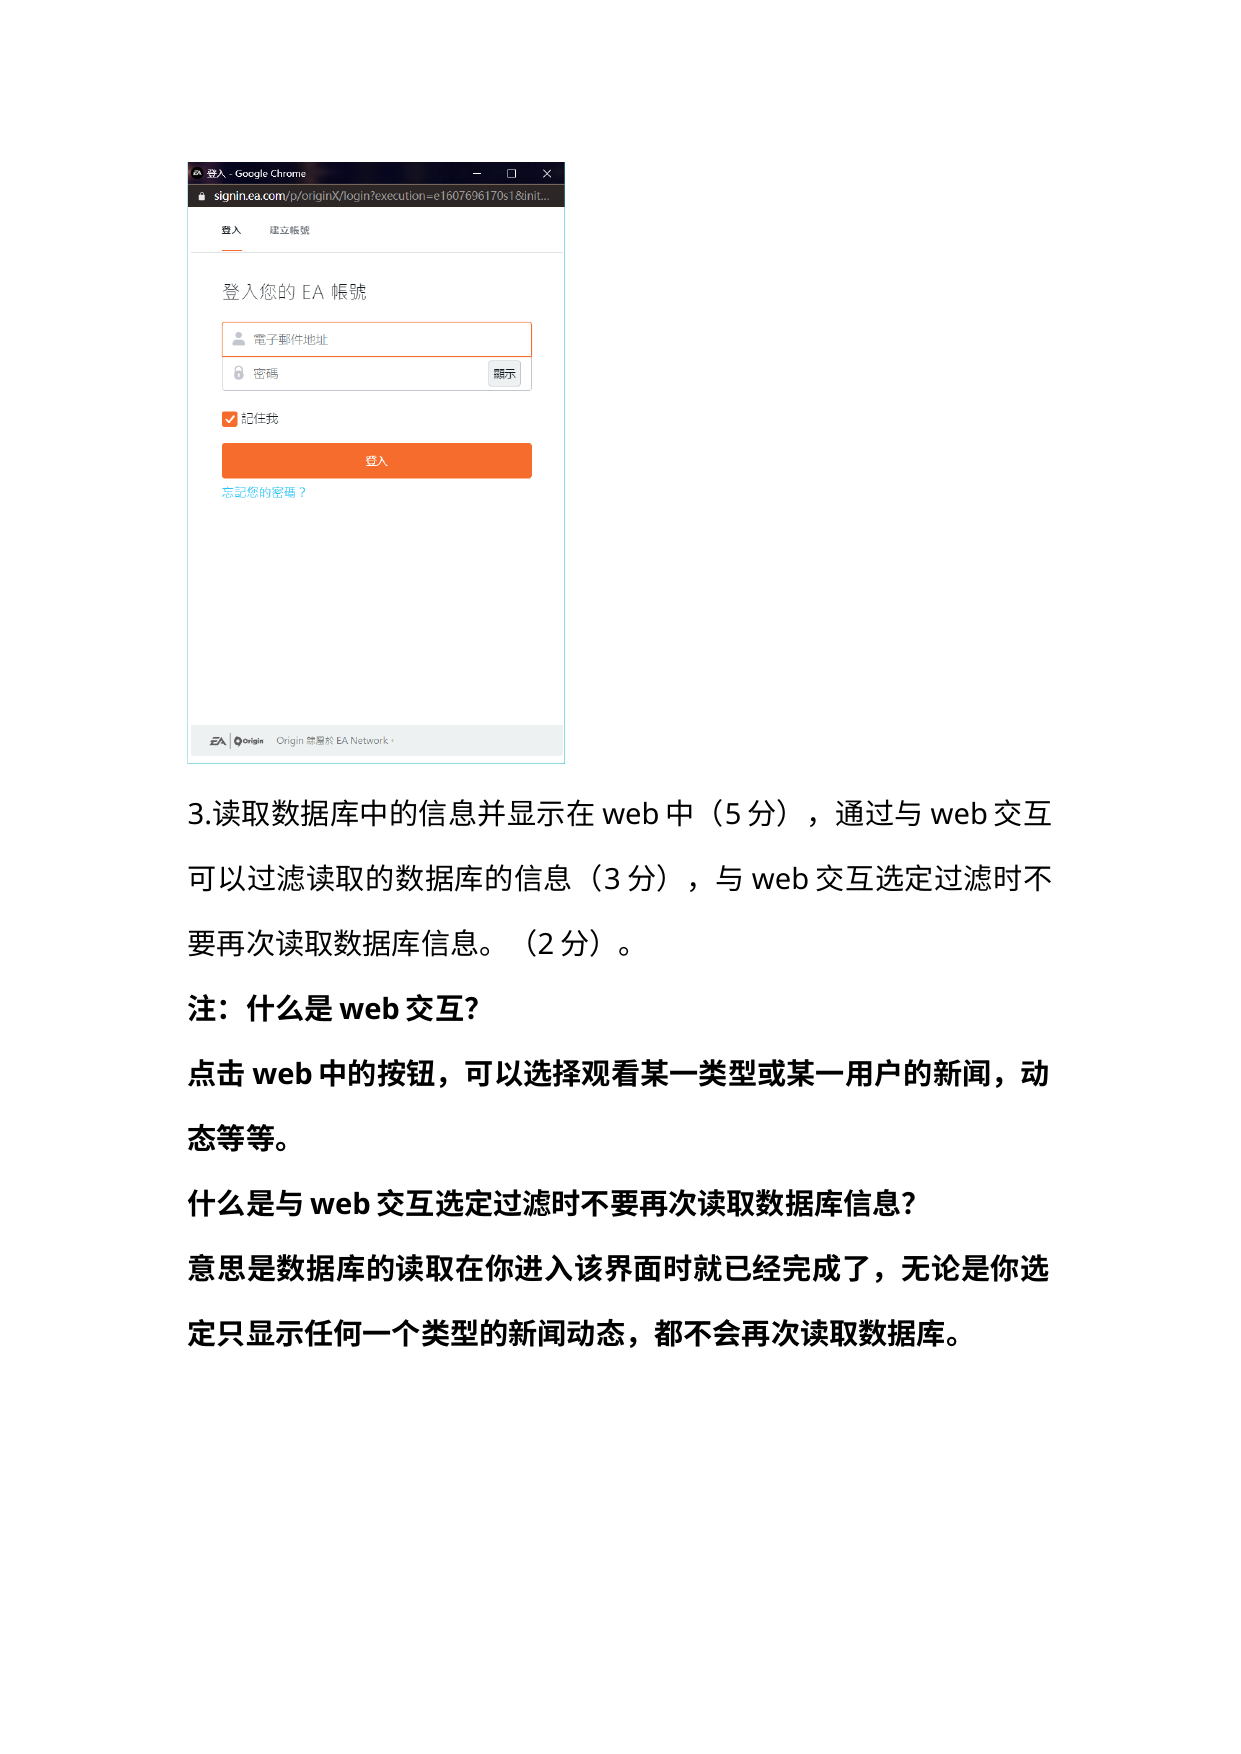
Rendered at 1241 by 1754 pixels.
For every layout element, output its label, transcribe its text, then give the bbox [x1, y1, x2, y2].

text 意思是数据库的读取在你进入该界面时就已经完成了，无论是你选定只显示任何一个类型的新闻动态，都不会再次读取数据库。 [187, 1234, 1053, 1364]
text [187, 162, 1053, 779]
text 什么是与web交互选定过滤时不要再次读取数据库信息？ [187, 1169, 1053, 1234]
text 注：什么是web交互？ [187, 974, 1053, 1039]
text 点击web中的按钮，可以选择观看某一类型或某一用户的新闻，动态等等。 [187, 1039, 1053, 1169]
text 3.读取数据库中的信息并显示在web中（5分），通过与web交互可以过滤读取的数据库的信息（3分），与web交互选定过滤时不要再次读取数据库信息。（2分）。 [187, 779, 1053, 974]
picture [187, 162, 565, 764]
